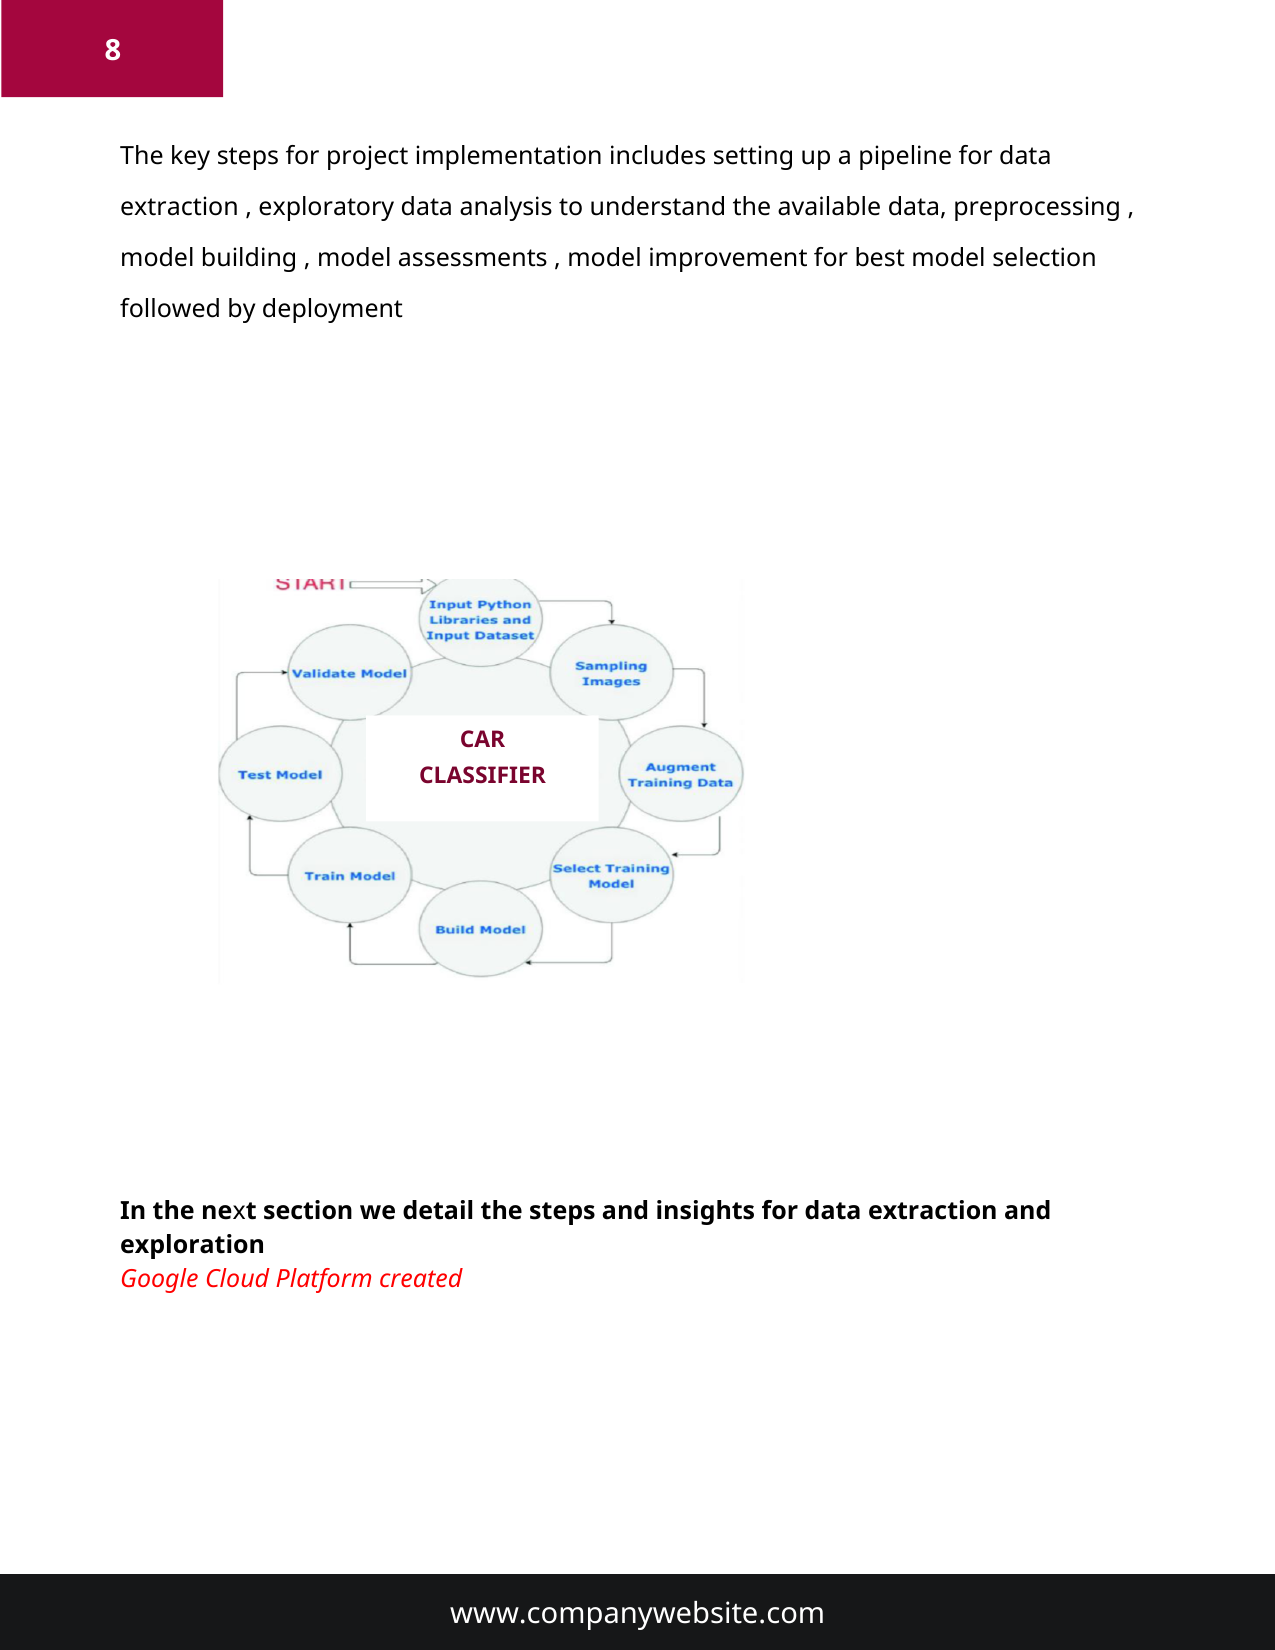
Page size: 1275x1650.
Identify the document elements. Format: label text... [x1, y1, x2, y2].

subtitle In the next section we detail the steps and insights for data extraction and exploration [120, 1193, 1155, 1261]
subtitle The key steps for project implementation includes setting up a pipeline for data extraction , exploratory data analysis to understand the available data, preprocessing , model building , model assessments , model improvement for best model selection followed by deployment [120, 137, 1155, 324]
picture [120, 579, 899, 989]
subtitle Google Cloud Platform created [120, 1261, 1155, 1295]
